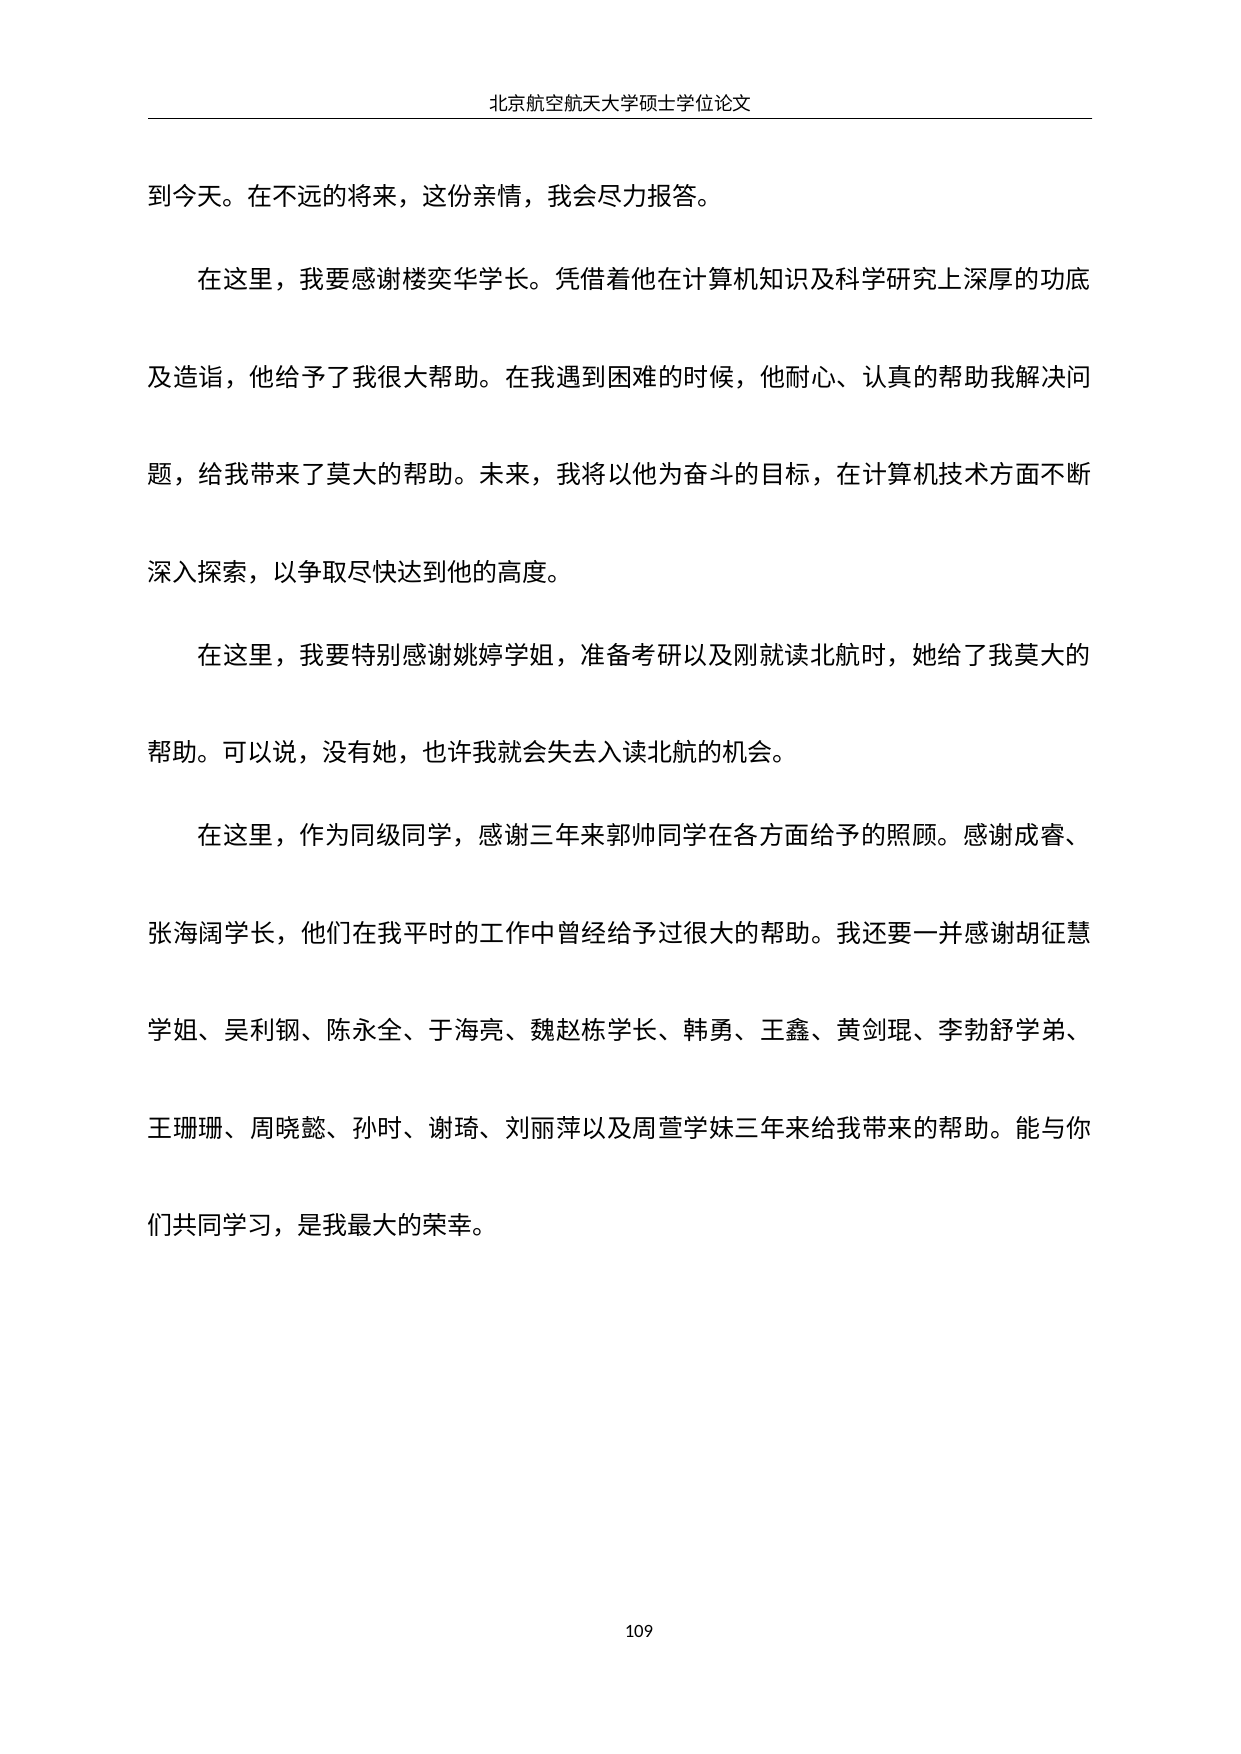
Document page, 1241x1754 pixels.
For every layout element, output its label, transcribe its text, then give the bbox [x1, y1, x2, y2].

text 在这里，我要特别感谢姚婷学姐，准备考研以及刚就读北航时，她给了我莫大的帮助。可以说，没有她，也许我就会失去入读北航的机会。 [148, 621, 1092, 783]
text 在这里，我要感谢楼奕华学长。凭借着他在计算机知识及科学研究上深厚的功底及造诣，他给予了我很大帮助。在我遇到困难的时候，他耐心、认真的帮助我解决问题，给我带来了莫大的帮助。未来，我将以他为奋斗的目标，在计算机技术方面不断深入探索，以争取尽快达到他的高度。 [148, 245, 1092, 603]
text 在这里，作为同级同学，感谢三年来郭帅同学在各方面给予的照顾。感谢成睿、张海阔学长，他们在我平时的工作中曾经给予过很大的帮助。我还要一并感谢胡征慧学姐、吴利钢、陈永全、于海亮、魏赵栋学长、韩勇、王鑫、黄剑琨、李勃舒学弟、王珊珊、周晓懿、孙时、谢琦、刘丽萍以及周萱学妹三年来给我带来的帮助。能与你们共同学习，是我最大的荣幸。 [148, 801, 1092, 1256]
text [148, 162, 1092, 227]
